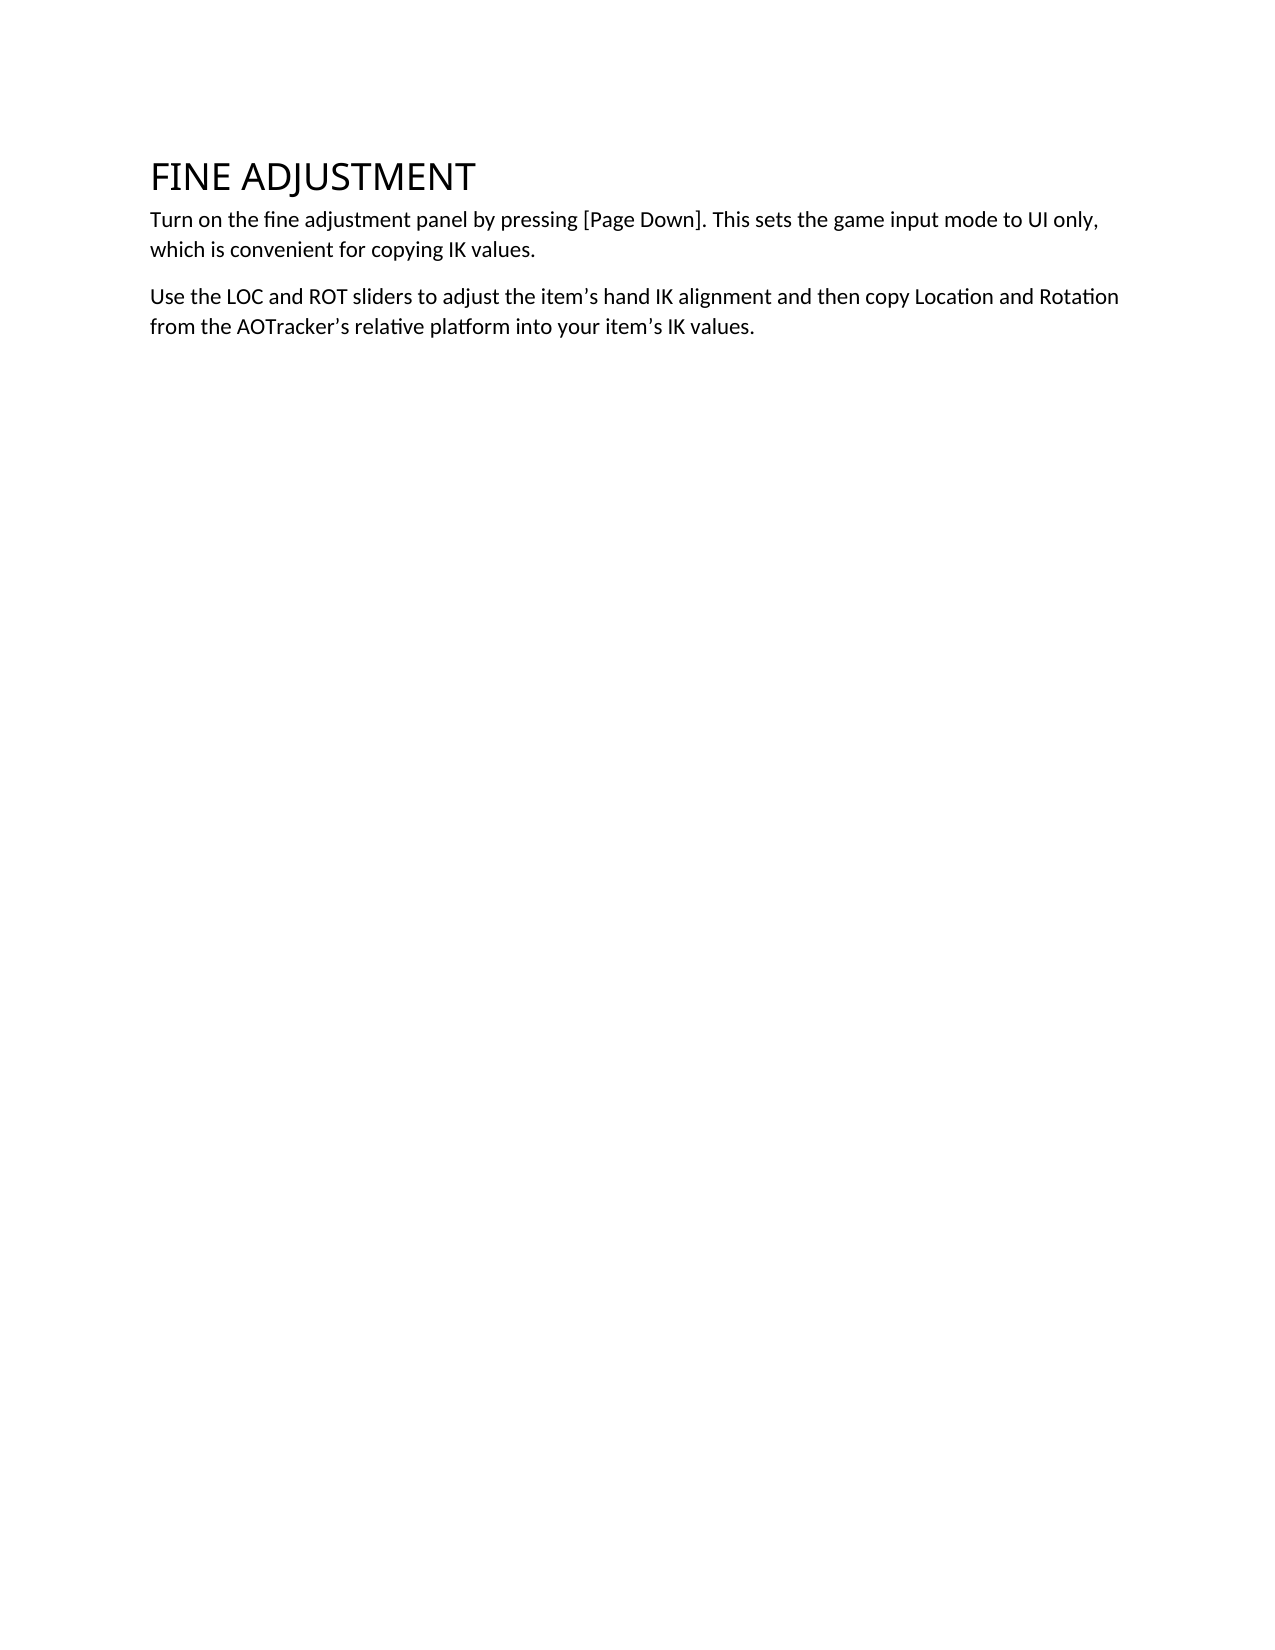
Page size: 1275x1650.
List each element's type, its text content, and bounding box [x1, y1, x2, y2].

text Turn on the fine adjustment panel by pressing [Page Down]. This sets the game input mode to UI only, which is convenient for copying IK values. [150, 205, 1125, 263]
text Use the LOC and ROT sliders to adjust the item’s hand IK alignment and then copy Location and Rotation from the AOTracker’s relative platform into your item’s IK values. [150, 282, 1125, 341]
subtitle Fine Adjustment [150, 150, 1125, 201]
